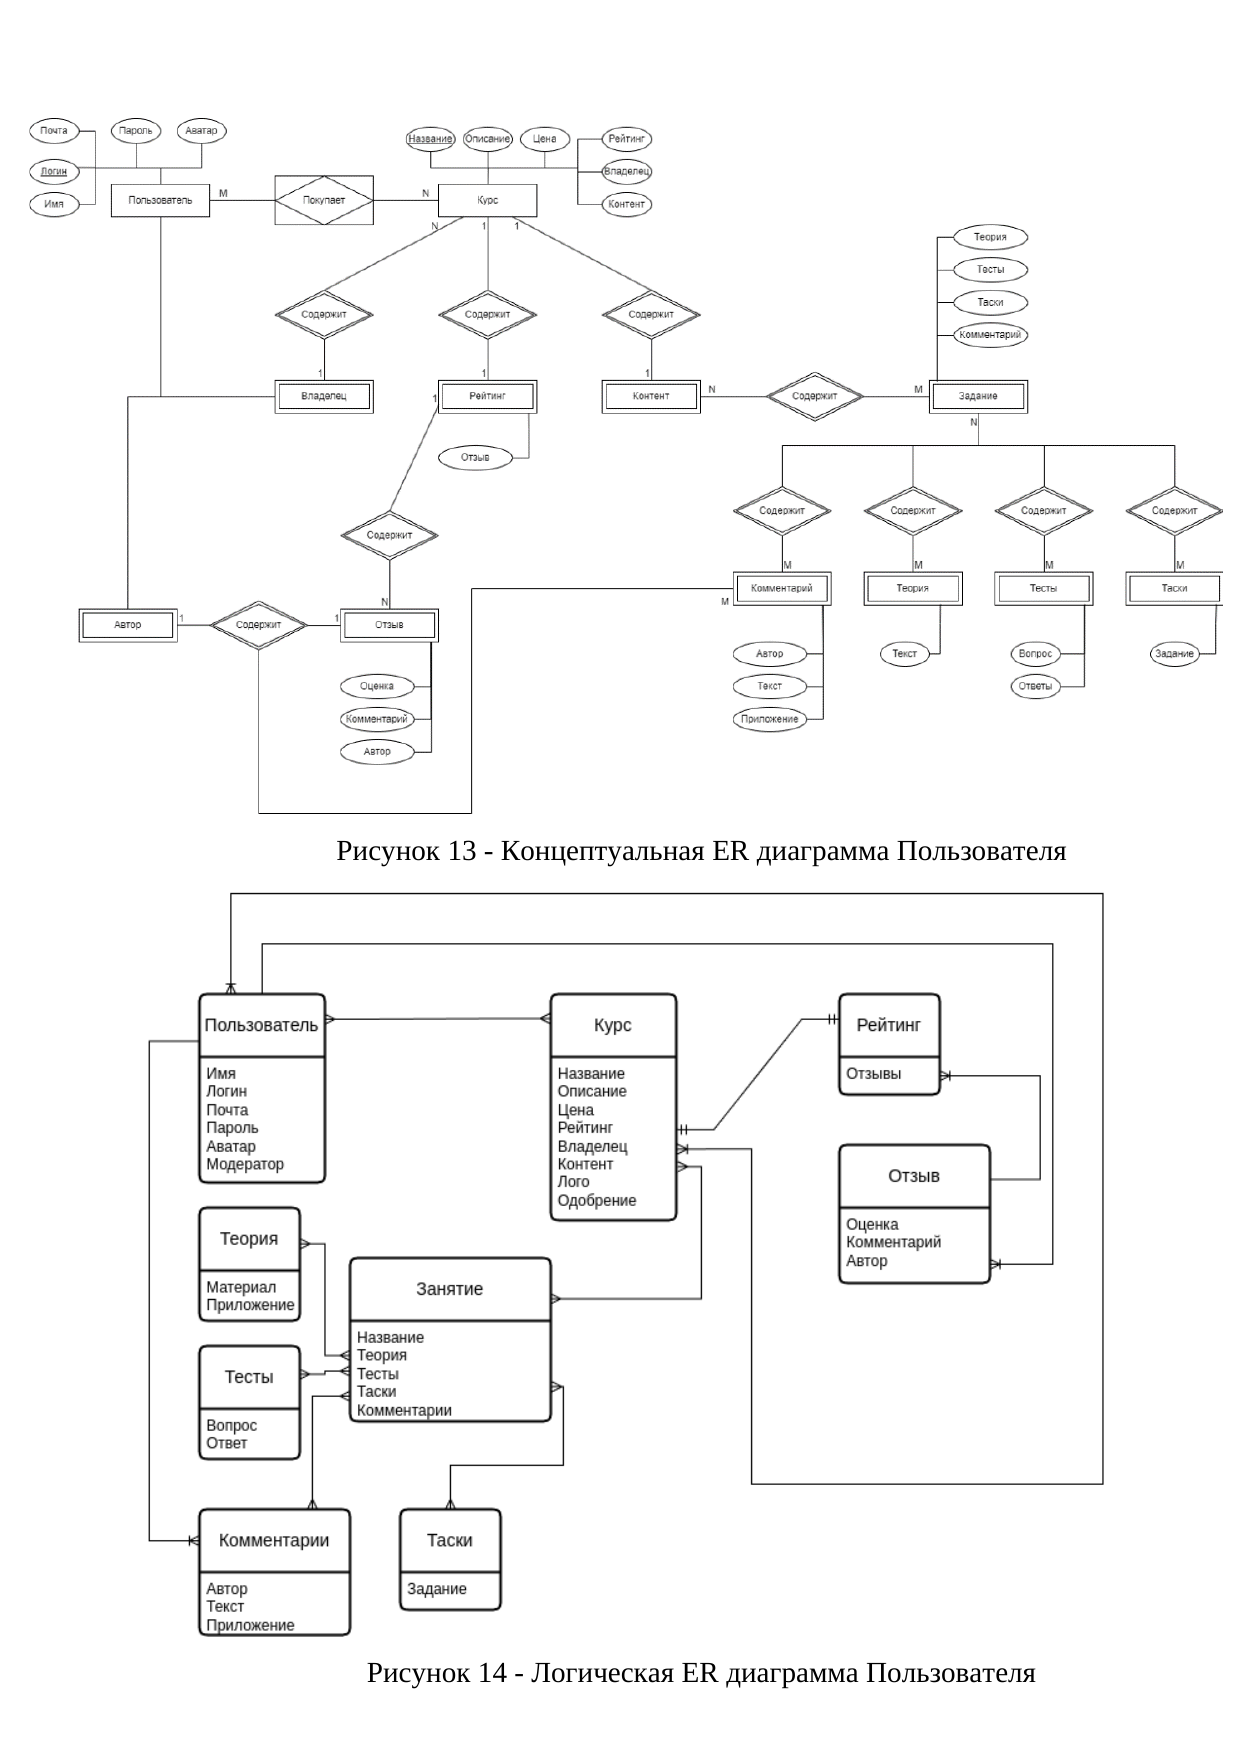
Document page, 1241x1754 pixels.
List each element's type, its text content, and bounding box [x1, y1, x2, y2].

picture [29, 118, 1223, 815]
picture [140, 883, 1115, 1637]
